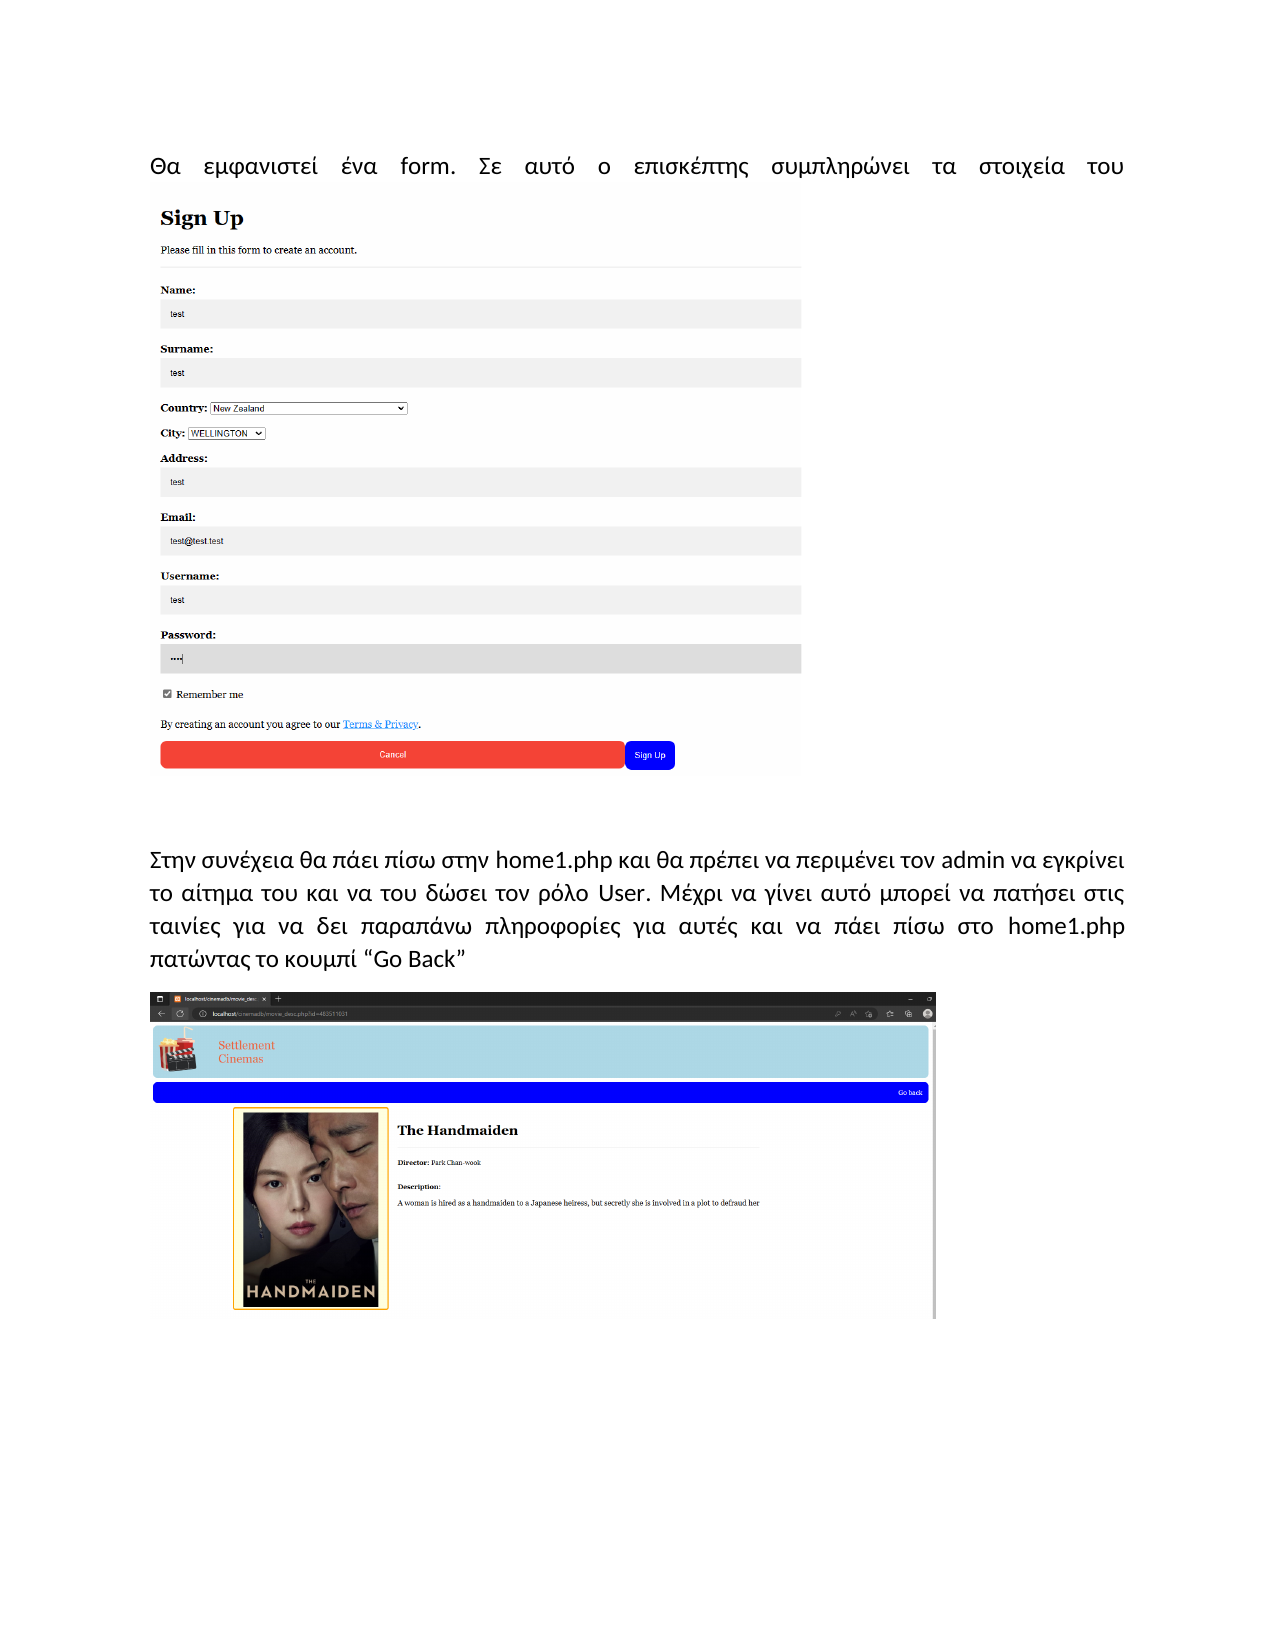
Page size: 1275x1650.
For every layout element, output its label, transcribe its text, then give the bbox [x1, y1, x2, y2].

picture [150, 992, 936, 1319]
picture [150, 182, 802, 776]
text Στην συνέχεια θα πάει πίσω στην home1.php και θα πρέπει να περιμένει τον admin να εγκρίνει το αίτημα του και να του δώσει τον ρόλο User. Μέχρι να γίνει αυτό μπορεί να πατήσει στις ταινίες για να δει παραπάνω πληροφορίες για αυτές και να πάει πίσω στο home1.php πατώντας το κουμπί “Go Back” [150, 844, 1125, 973]
